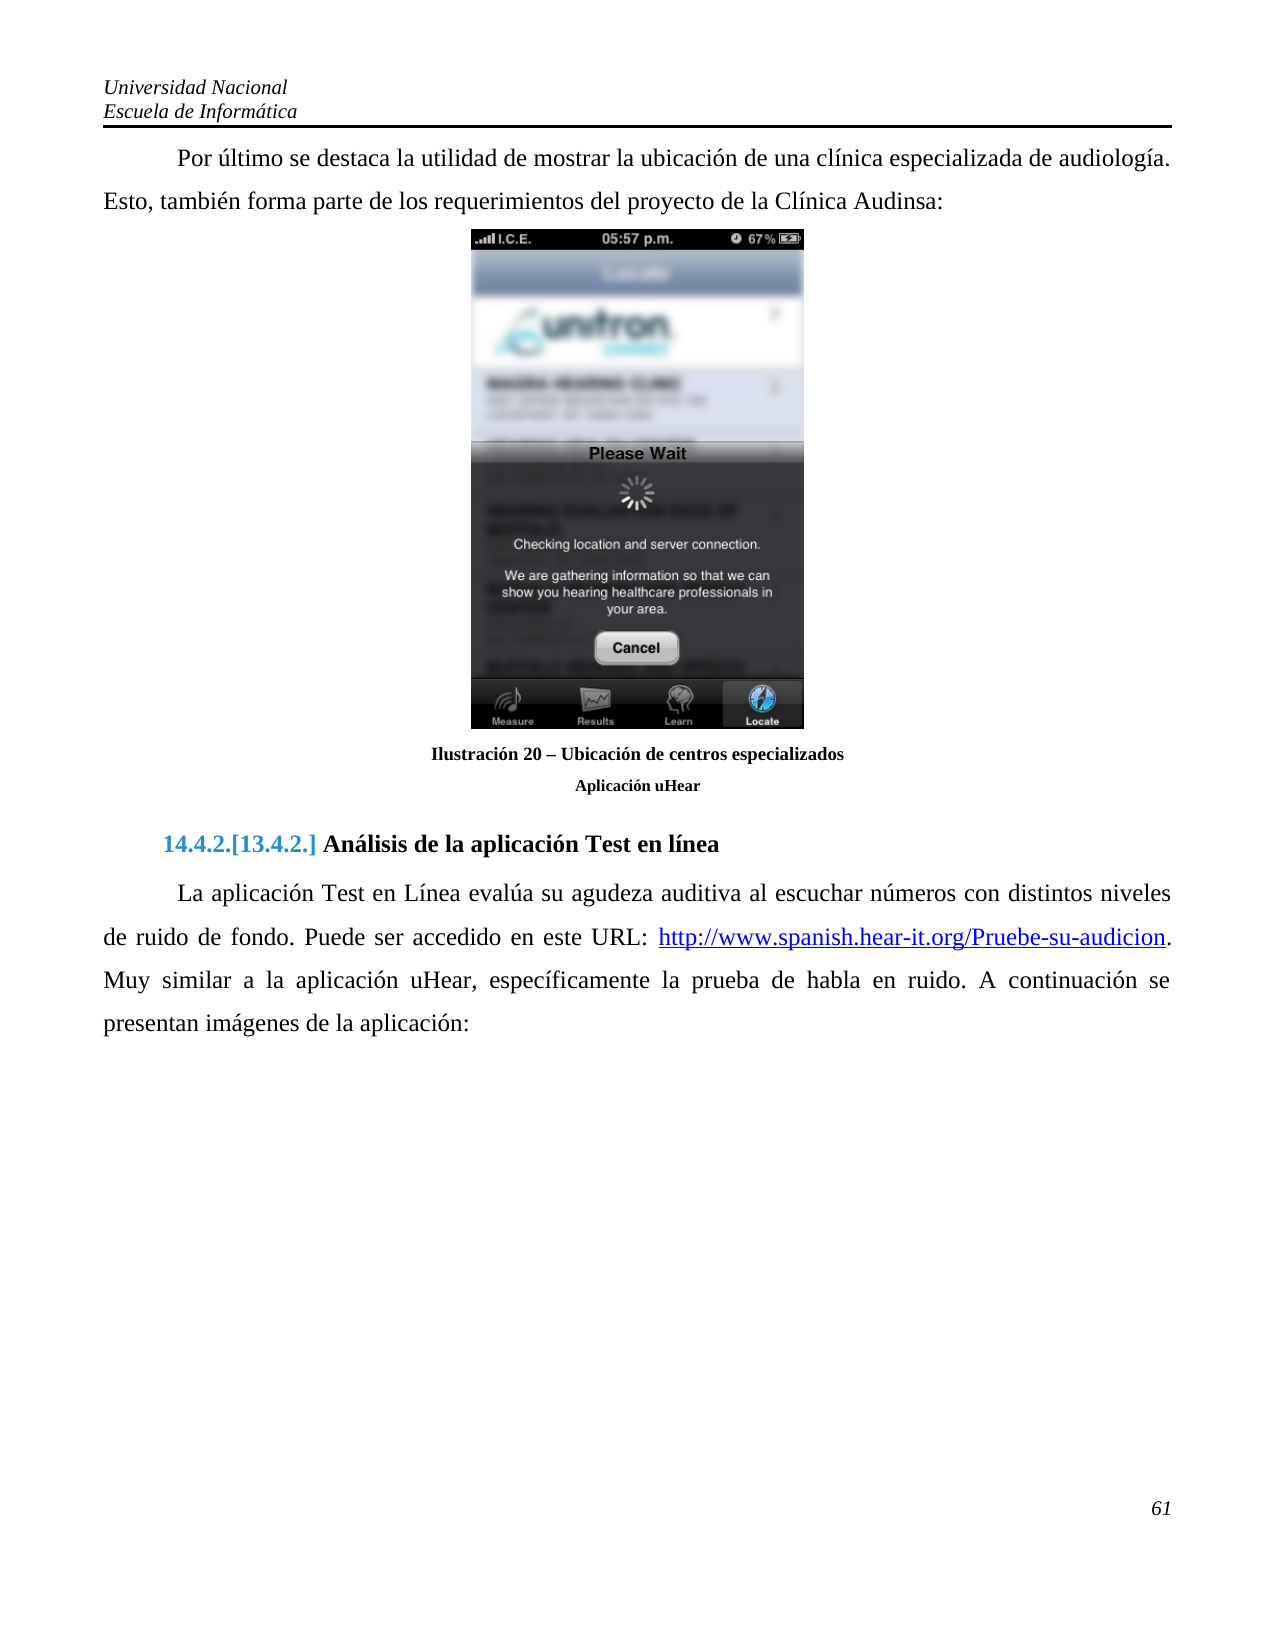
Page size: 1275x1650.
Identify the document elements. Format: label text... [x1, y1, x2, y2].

text Análisis de la aplicación Test en línea [162, 829, 1172, 858]
picture [471, 229, 804, 729]
text La aplicación Test en Línea evalúa su agudeza auditiva al escuchar números con distintos niveles de ruido de fondo. Puede ser accedido en este URL: http://www.spanish.hear-it.org/Pruebe-su-audicion. Muy similar a la aplicación uHear, específicamente la prueba de habla en ruido. A continuación se presentan imágenes de la aplicación: [103, 878, 1172, 1037]
text Aplicación uHear [103, 775, 1172, 794]
text Por último se destaca la utilidad de mostrar la ubicación de una clínica especializada de audiología. Esto, también forma parte de los requerimientos del proyecto de la Clínica Audinsa: [103, 143, 1172, 215]
